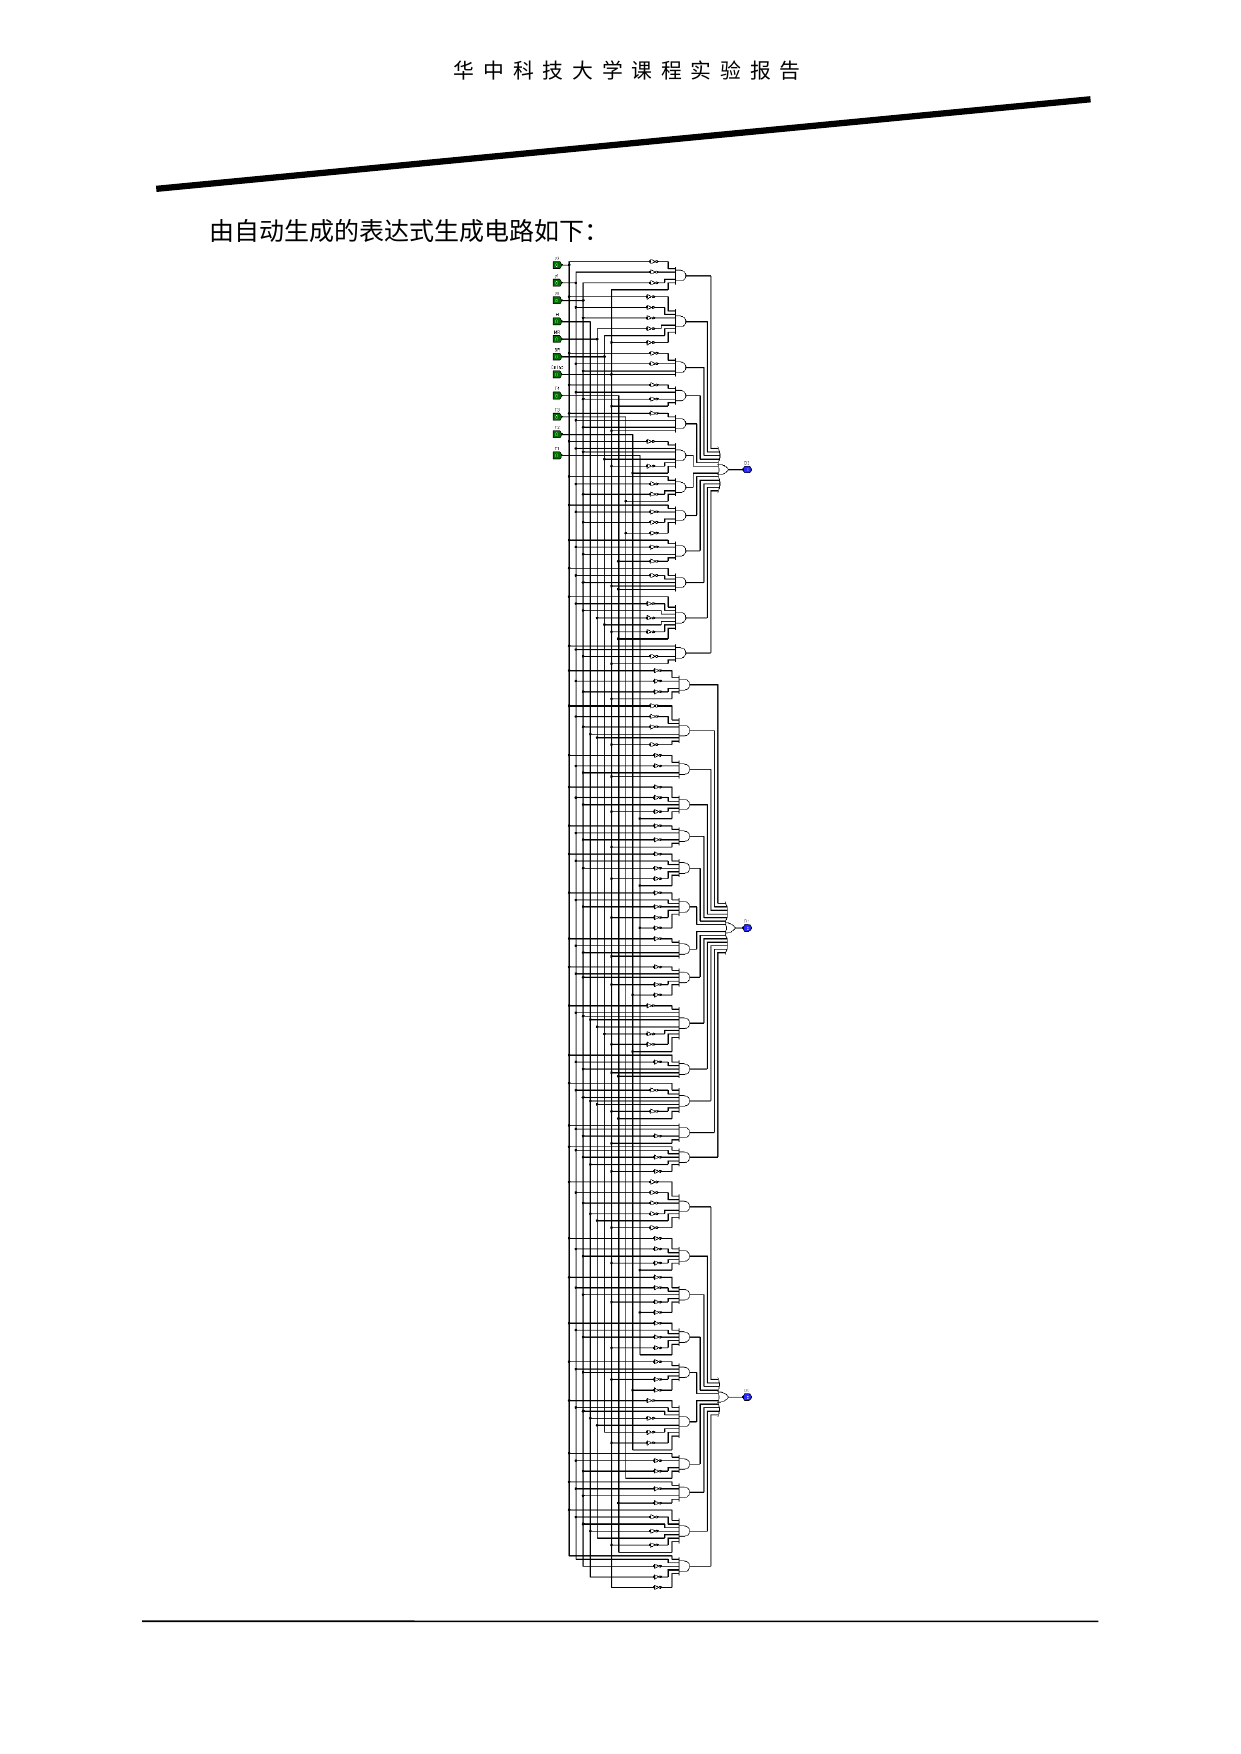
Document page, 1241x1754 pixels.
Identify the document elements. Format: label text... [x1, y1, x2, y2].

picture [549, 253, 753, 1592]
text 由自动生成的表达式生成电路如下： [159, 206, 1093, 254]
